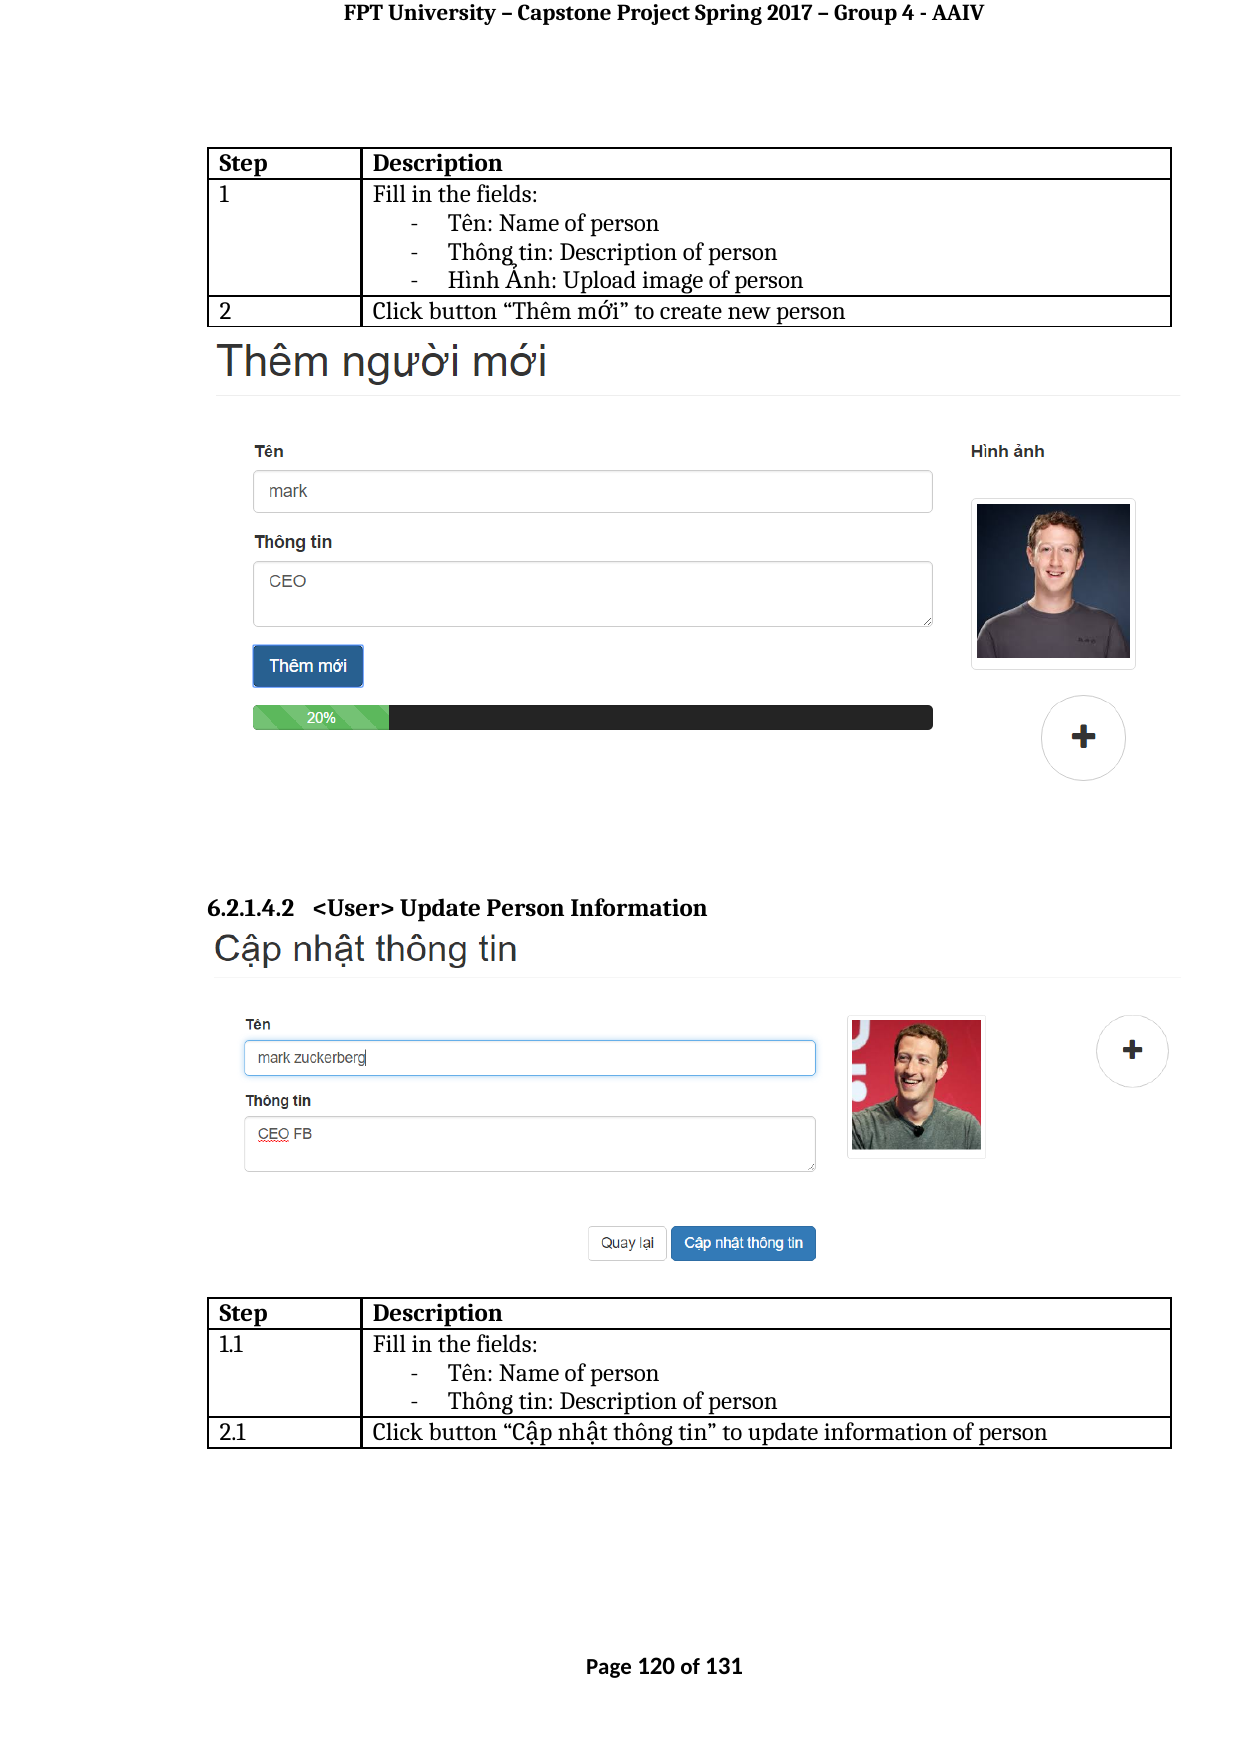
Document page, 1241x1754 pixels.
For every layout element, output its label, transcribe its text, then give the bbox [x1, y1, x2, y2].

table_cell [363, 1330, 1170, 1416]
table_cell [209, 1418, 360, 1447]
picture [207, 925, 1181, 1278]
picture [207, 327, 1181, 828]
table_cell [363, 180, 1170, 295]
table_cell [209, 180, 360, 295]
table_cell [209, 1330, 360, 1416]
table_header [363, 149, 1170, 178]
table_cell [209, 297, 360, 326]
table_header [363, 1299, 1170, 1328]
subtitle <User> Update Person Information [207, 894, 1122, 923]
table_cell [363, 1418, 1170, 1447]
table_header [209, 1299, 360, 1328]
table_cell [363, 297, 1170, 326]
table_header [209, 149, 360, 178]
